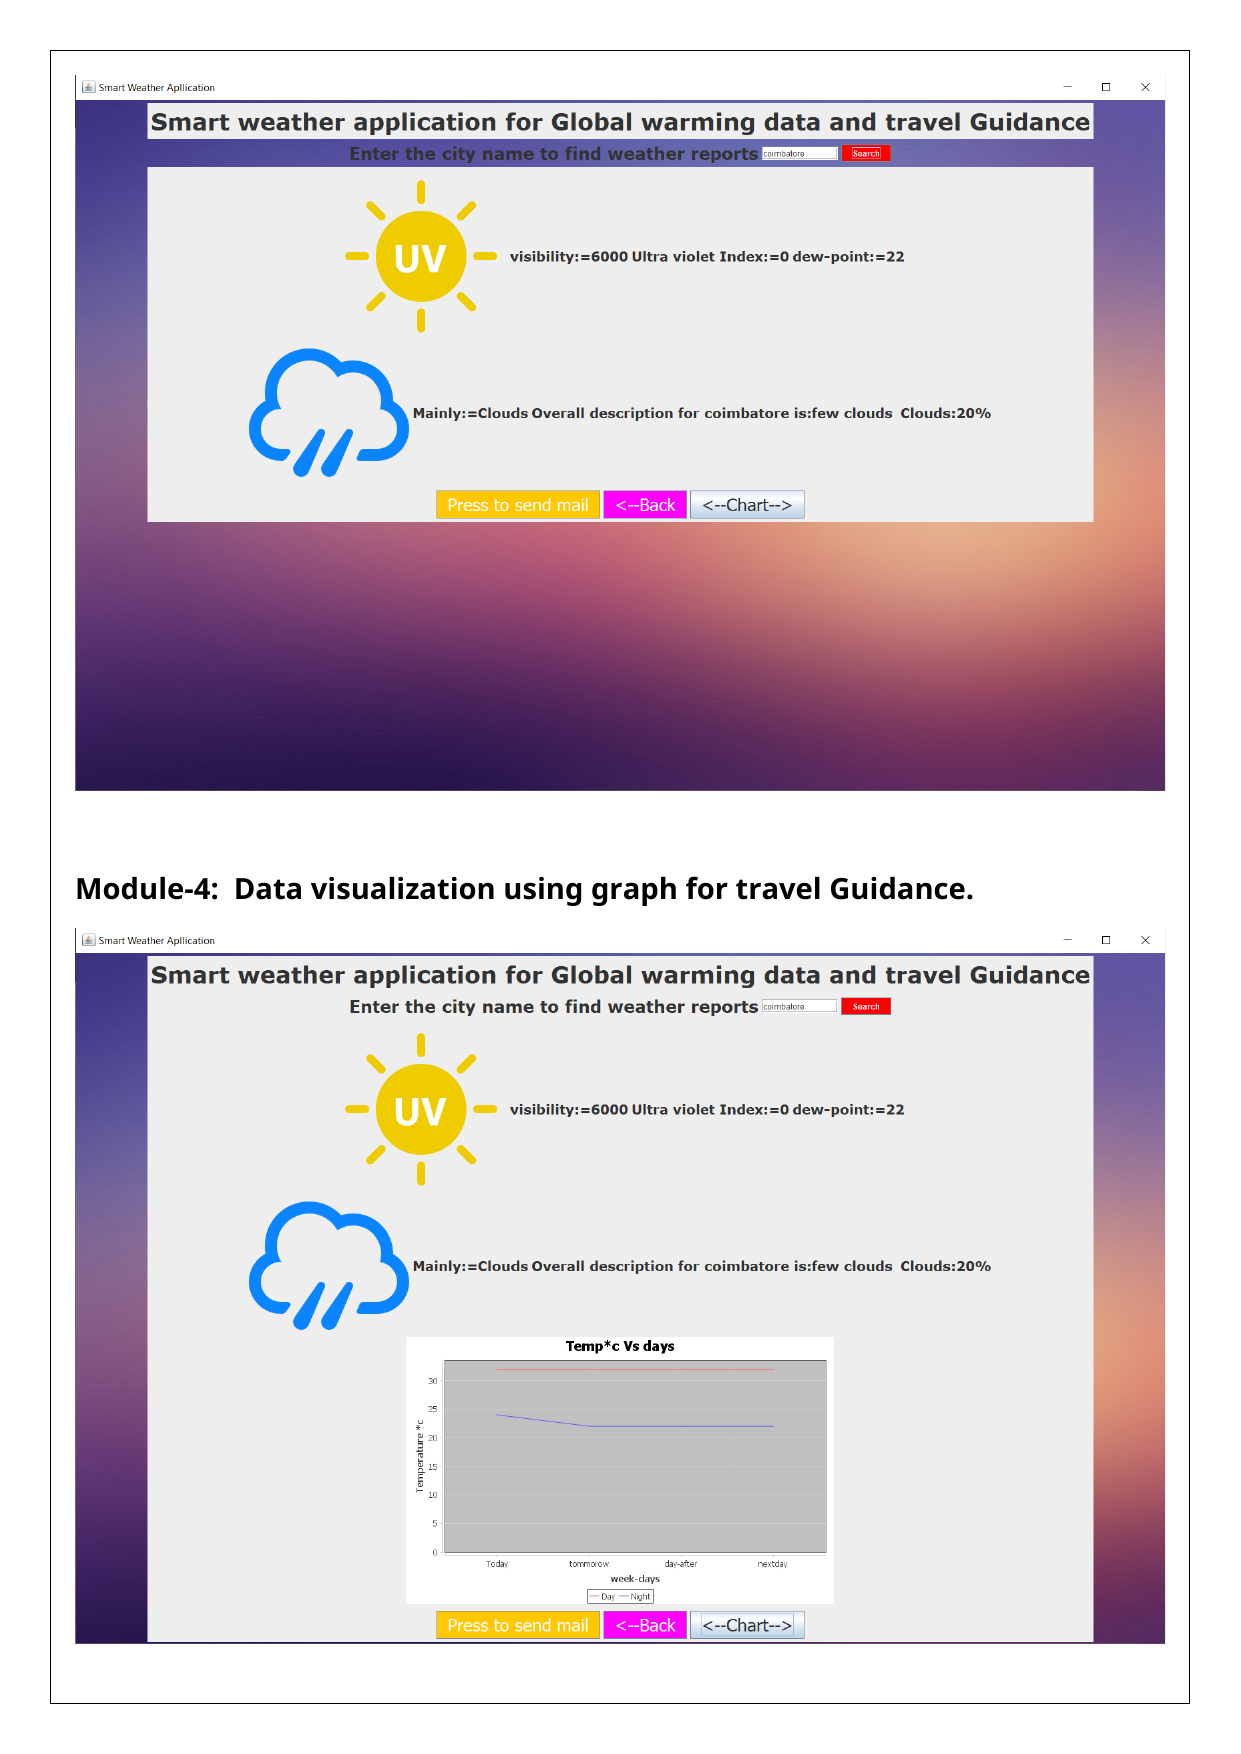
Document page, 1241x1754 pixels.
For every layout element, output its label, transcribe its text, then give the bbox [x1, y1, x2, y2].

picture [75, 928, 1166, 1644]
picture [75, 75, 1166, 791]
text Module-4: Data visualization using graph for travel Guidance. [75, 868, 1165, 908]
